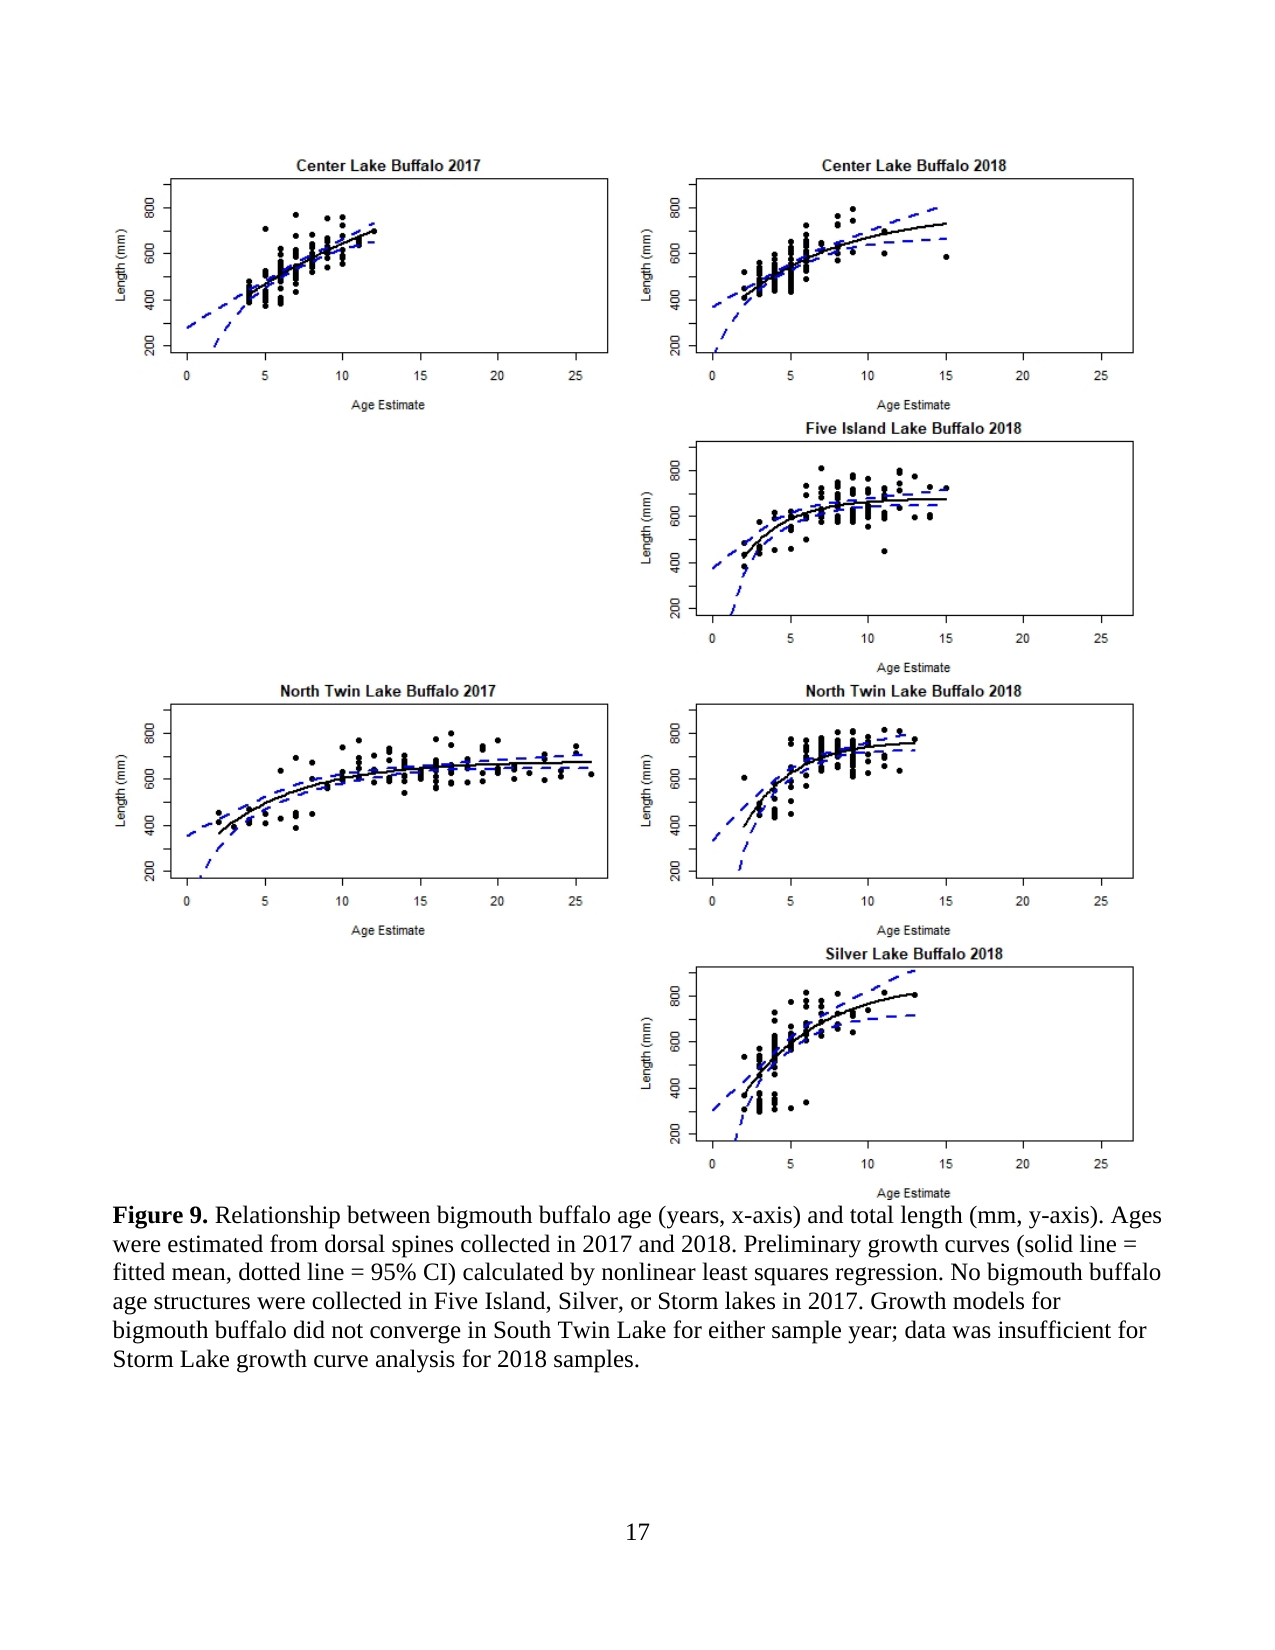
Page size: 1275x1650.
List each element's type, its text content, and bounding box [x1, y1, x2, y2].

picture [112, 150, 1163, 1200]
text Figure 9. Relationship between bigmouth buffalo age (years, x-axis) and total length (mm, y-axis). Ages were estimated from dorsal spines collected in 2017 and 2018. Preliminary growth curves (solid line = fitted mean, dotted line = 95% CI) calculated by nonlinear least squares regression. No bigmouth buffalo age structures were collected in Five Island, Silver, or Storm lakes in 2017. Growth models for bigmouth buffalo did not converge in South Twin Lake for either sample year; data was insufficient for Storm Lake growth curve analysis for 2018 samples. [112, 1200, 1162, 1372]
